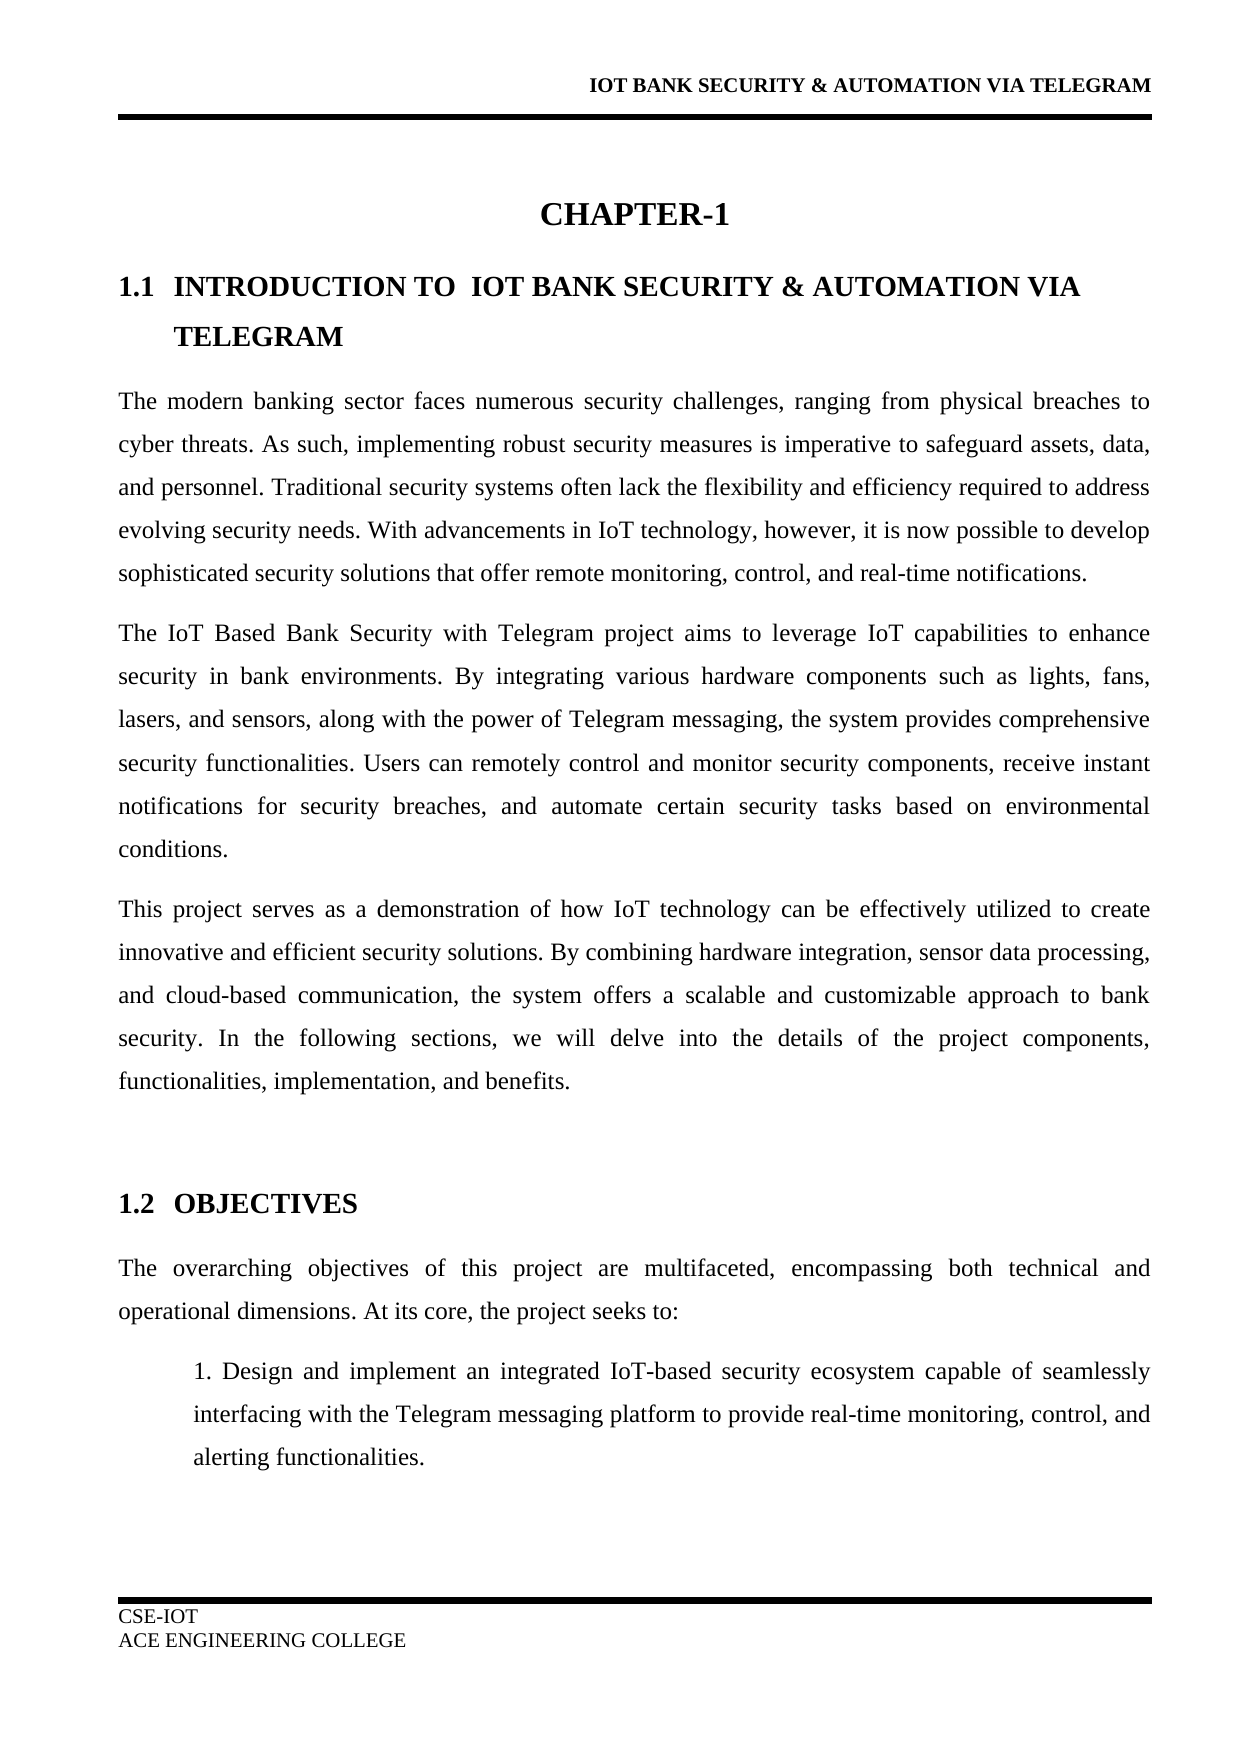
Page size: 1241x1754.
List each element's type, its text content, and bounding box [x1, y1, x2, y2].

text 1. Design and implement an integrated IoT-based security ecosystem capable of seamlessly interfacing with the Telegram messaging platform to provide real-time monitoring, control, and alerting functionalities. [193, 1356, 1152, 1471]
subtitle CHAPTER-1 [118, 194, 1152, 233]
text The modern banking sector faces numerous security challenges, ranging from physical breaches to cyber threats. As such, implementing robust security measures is imperative to safeguard assets, data, and personnel. Traditional security systems often lack the flexibility and efficiency required to address evolving security needs. With advancements in IoT technology, however, it is now possible to develop sophisticated security solutions that offer remote monitoring, control, and real-time notifications. [118, 386, 1152, 587]
subtitle OBJECTIVES [118, 1186, 1152, 1219]
text The IoT Based Bank Security with Telegram project aims to leverage IoT capabilities to enhance security in bank environments. By integrating various hardware components such as lights, fans, lasers, and sensors, along with the power of Telegram messaging, the system provides comprehensive security functionalities. Users can remotely control and monitor security components, receive instant notifications for security breaches, and automate certain security tasks based on environmental conditions. [118, 618, 1152, 863]
text This project serves as a demonstration of how IoT technology can be effectively utilized to create innovative and efficient security solutions. By combining hardware integration, sensor data processing, and cloud-based communication, the system offers a scalable and customizable approach to bank security. In the following sections, we will delve into the details of the project components, functionalities, implementation, and benefits. [118, 894, 1152, 1095]
subtitle INTRODUCTION TO IOT BANK SECURITY & AUTOMATION VIA TELEGRAM [118, 269, 1152, 353]
text The overarching objectives of this project are multifaceted, encompassing both technical and operational dimensions. At its core, the project seeks to: [118, 1253, 1152, 1325]
